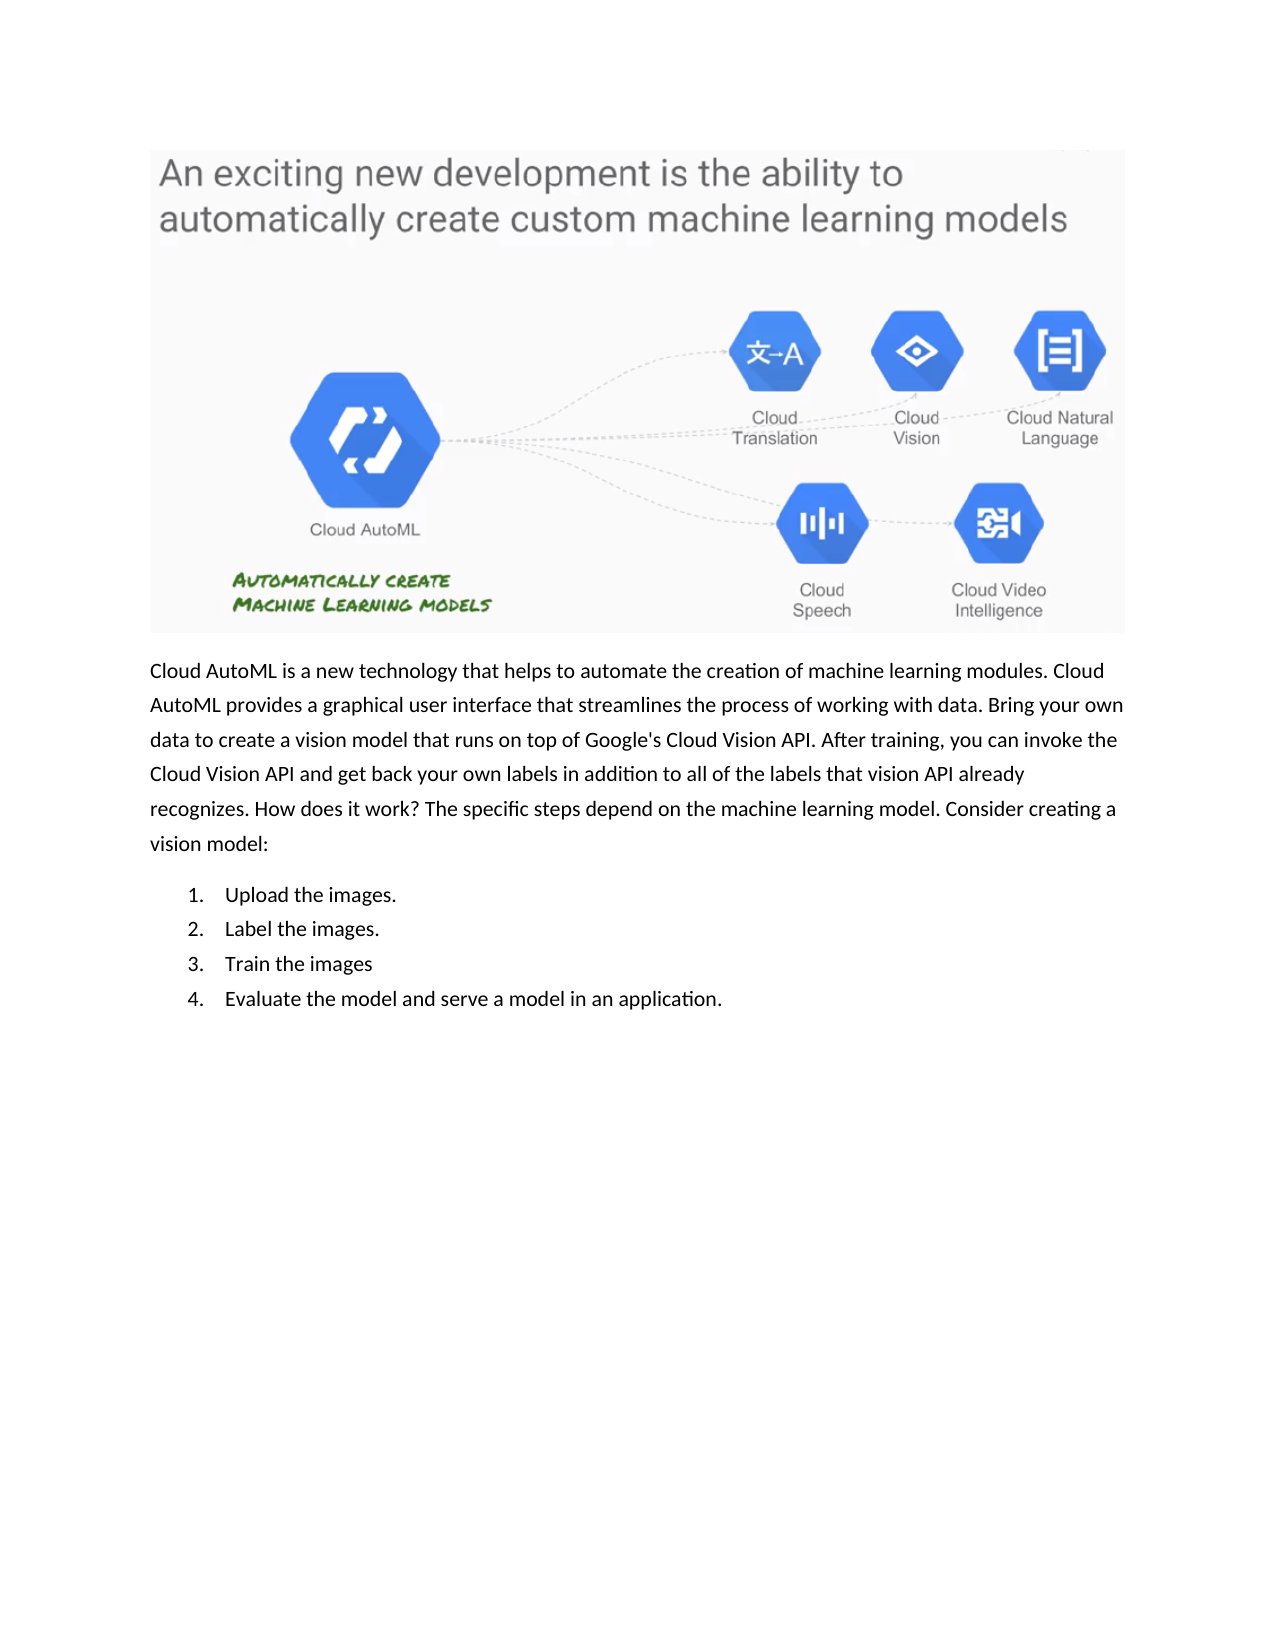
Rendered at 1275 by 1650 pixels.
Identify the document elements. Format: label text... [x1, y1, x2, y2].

list Upload the images. [187, 881, 1125, 908]
text Cloud AutoML is a new technology that helps to automate the creation of machine learning modules. Cloud AutoML provides a graphical user interface that streamlines the process of working with data. Bring your own data to create a vision model that runs on top of Google's Cloud Vision API. After training, you can invoke the Cloud Vision API and get back your own labels in addition to all of the labels that vision API already recognizes. How does it work? The specific steps depend on the machine learning model. Consider creating a vision model: [150, 657, 1125, 856]
picture [150, 150, 1125, 633]
list Evaluate the model and serve a model in an application. [187, 985, 1125, 1011]
list Train the images [187, 950, 1125, 977]
list Label the images. [187, 916, 1125, 942]
